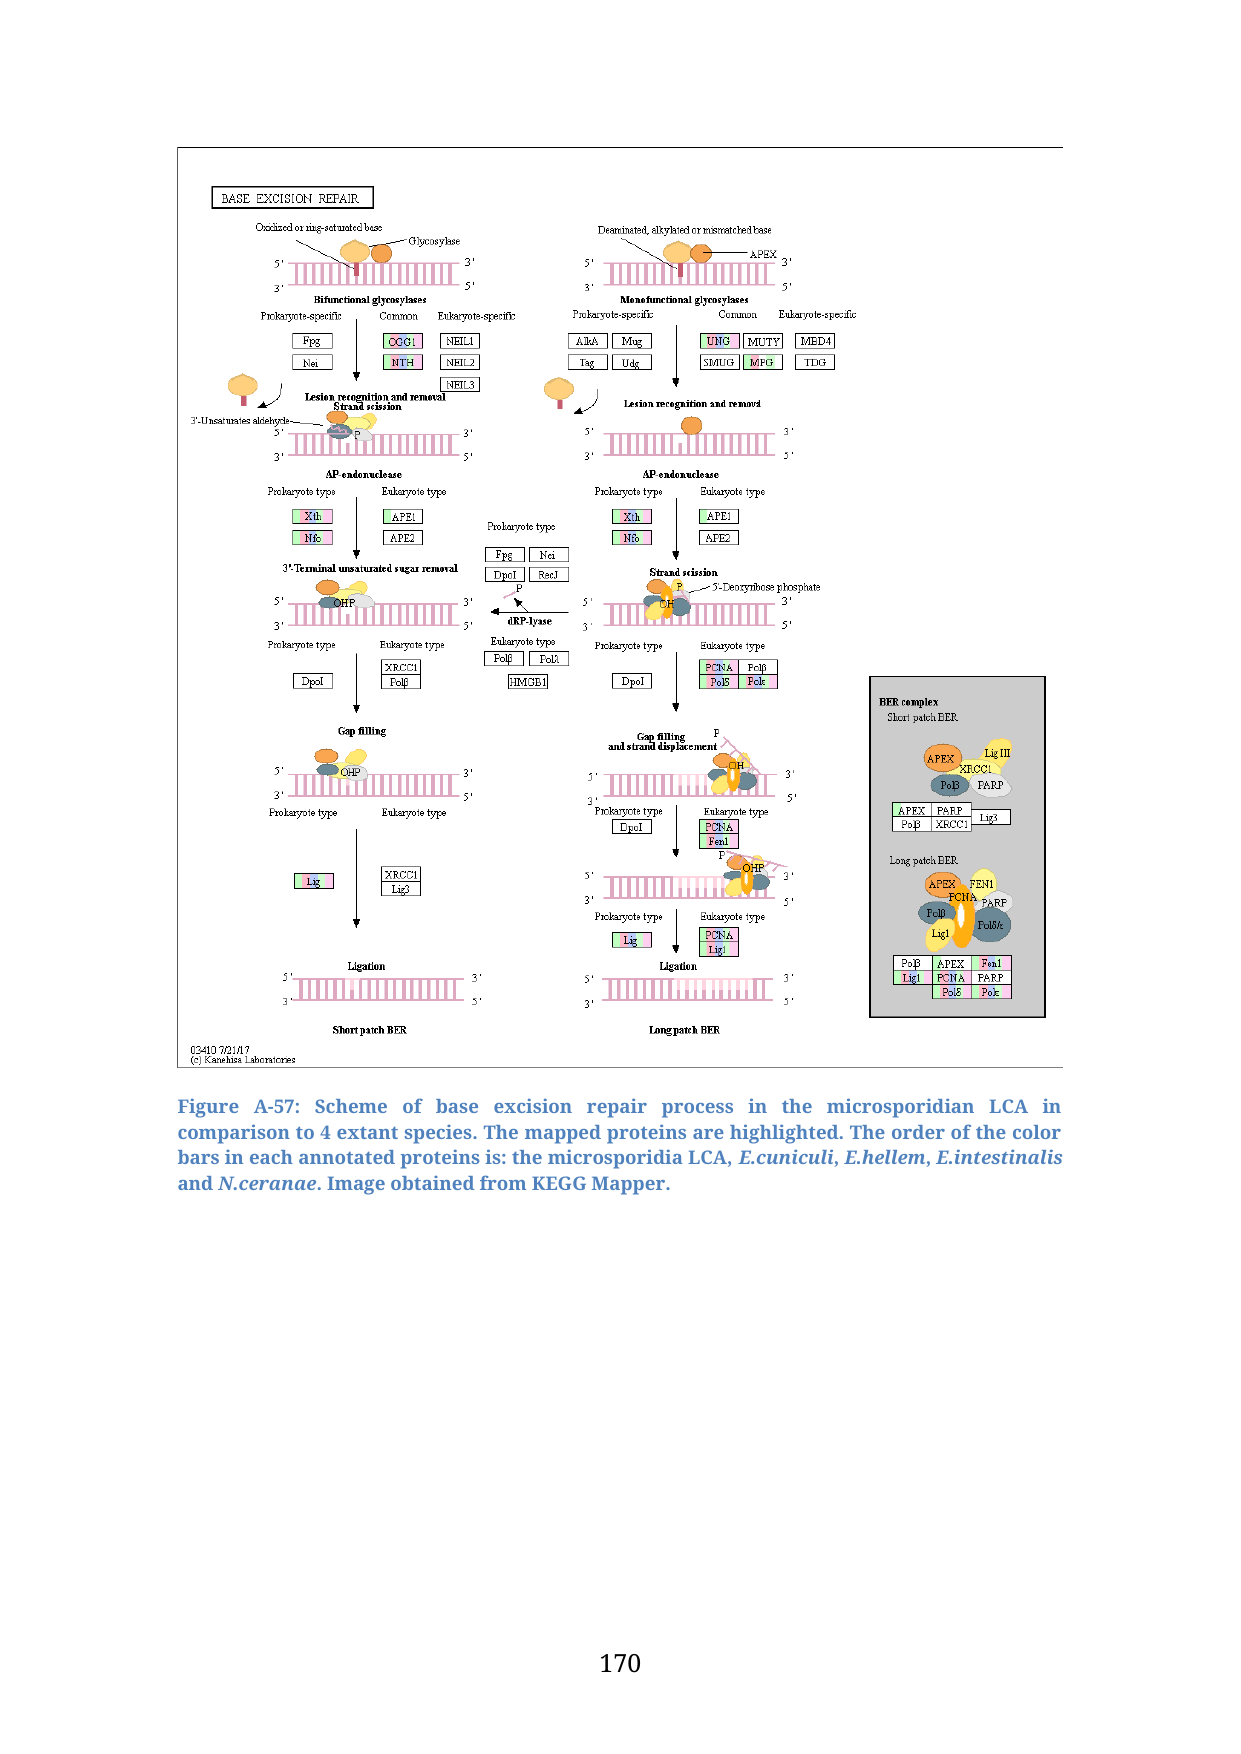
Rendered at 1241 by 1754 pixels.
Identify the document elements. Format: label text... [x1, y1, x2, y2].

picture [177, 147, 1063, 1068]
